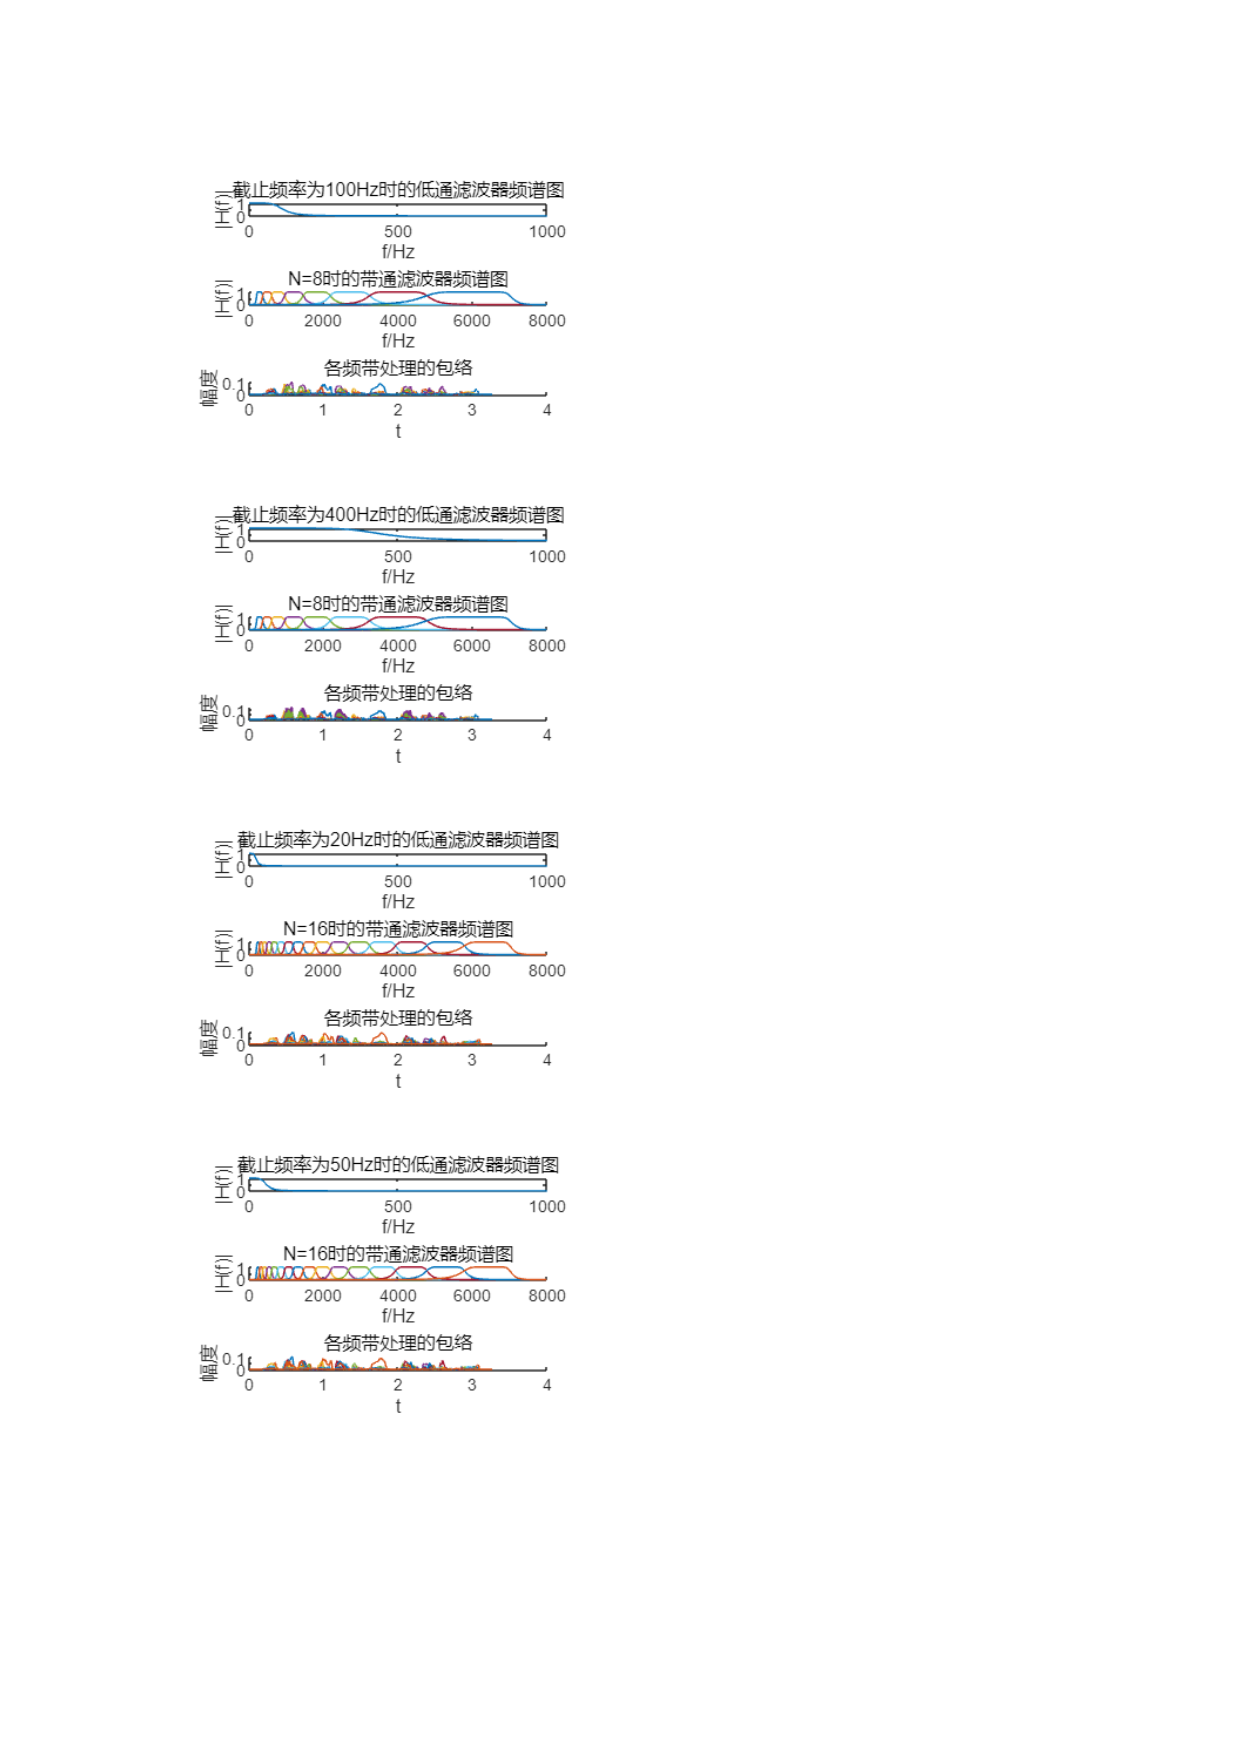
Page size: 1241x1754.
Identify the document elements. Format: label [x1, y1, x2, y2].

picture [187, 487, 585, 784]
picture [187, 1137, 585, 1434]
picture [187, 162, 585, 459]
picture [187, 812, 585, 1109]
